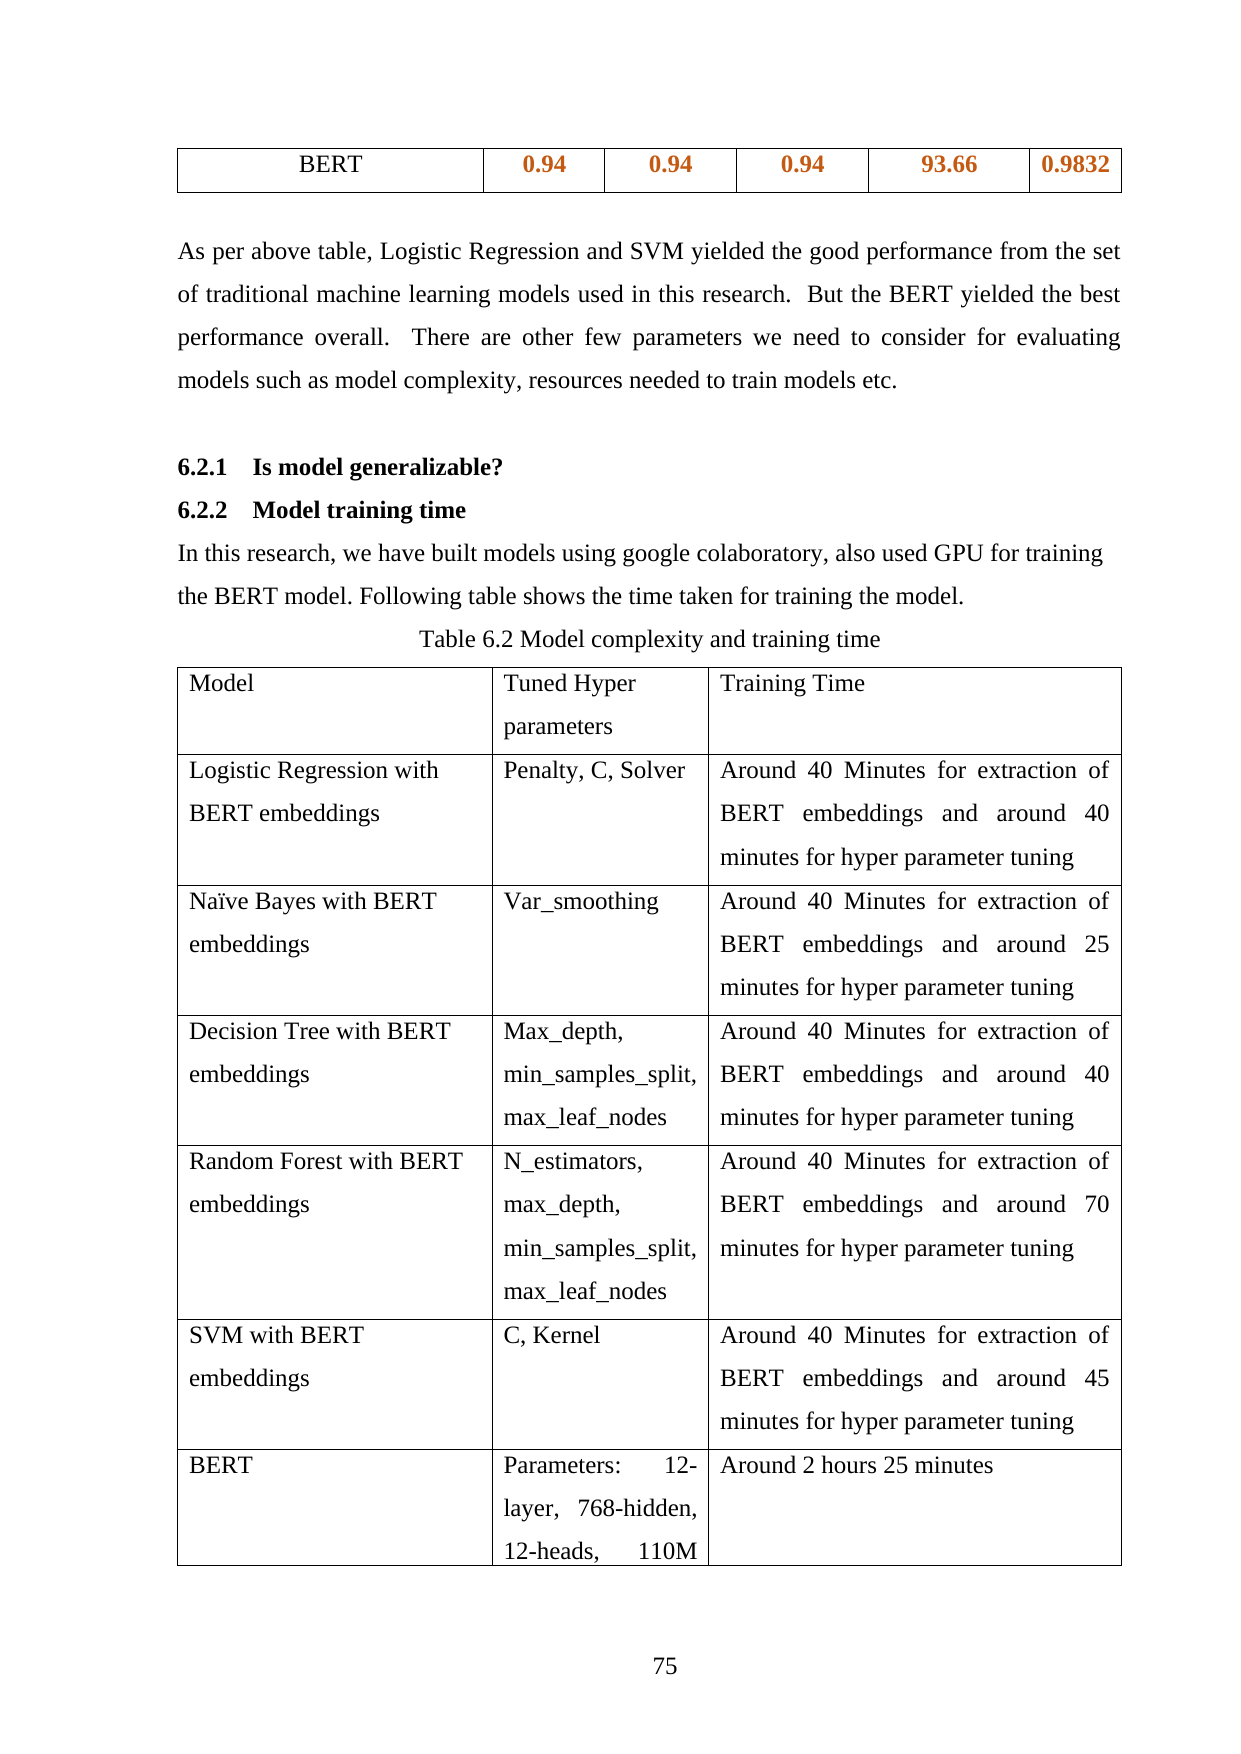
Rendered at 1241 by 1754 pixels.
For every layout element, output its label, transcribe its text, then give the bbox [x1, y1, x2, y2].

table_cell Around 40 Minutes for extraction of BERT embeddings and around 40 minutes for hyper parameter tuning [709, 755, 1121, 885]
table_cell 0.9832 [1030, 149, 1121, 192]
table_cell BERT [178, 1450, 492, 1565]
table_cell Around 40 Minutes for extraction of BERT embeddings and around 45 minutes for hyper parameter tuning [709, 1320, 1121, 1449]
table_cell Penalty, C, Solver [493, 755, 708, 885]
table_header Model [178, 668, 492, 754]
table_cell Max_depth, min_samples_split, max_leaf_nodes [493, 1016, 708, 1145]
table_cell Random Forest with BERT embeddings [178, 1146, 492, 1319]
text Table 6.2 Model complexity and training time [177, 624, 1122, 653]
table_header Tuned Hyper parameters [493, 668, 708, 754]
table_cell 0.94 [605, 149, 736, 192]
table_cell 0.94 [737, 149, 868, 192]
table_cell Logistic Regression with BERT embeddings [178, 755, 492, 885]
table_cell N_estimators, max_depth, min_samples_split, max_leaf_nodes [493, 1146, 708, 1319]
table_header Training Time [709, 668, 1121, 754]
text As per above table, Logistic Regression and SVM yielded the good performance from the set of traditional machine learning models used in this research. But the BERT yielded the best performance overall. There are other few parameters we need to consider for evaluating models such as model complexity, resources needed to train models etc. [177, 236, 1122, 394]
table_cell 0.94 [484, 149, 604, 192]
table_cell Around 40 Minutes for extraction of BERT embeddings and around 70 minutes for hyper parameter tuning [709, 1146, 1121, 1319]
text 6.2.2 Model training time [177, 495, 1122, 523]
text In this research, we have built models using google colaboratory, also used GPU for training the BERT model. Following table shows the time taken for training the model. [177, 538, 1122, 610]
table_cell Var_smoothing [493, 886, 708, 1015]
table_cell Naïve Bayes with BERT embeddings [178, 886, 492, 1015]
table_cell SVM with BERT embeddings [178, 1320, 492, 1449]
table_cell C, Kernel [493, 1320, 708, 1449]
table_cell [709, 1450, 1121, 1565]
text 6.2.1 Is model generalizable? [177, 452, 1122, 480]
table_cell Around 40 Minutes for extraction of BERT embeddings and around 25 minutes for hyper parameter tuning [709, 886, 1121, 1015]
table_cell Around 40 Minutes for extraction of BERT embeddings and around 40 minutes for hyper parameter tuning [709, 1016, 1121, 1145]
table_cell 93.66 [869, 149, 1029, 192]
table_cell Decision Tree with BERT embeddings [178, 1016, 492, 1145]
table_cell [493, 1450, 708, 1565]
table_cell BERT [178, 149, 483, 192]
